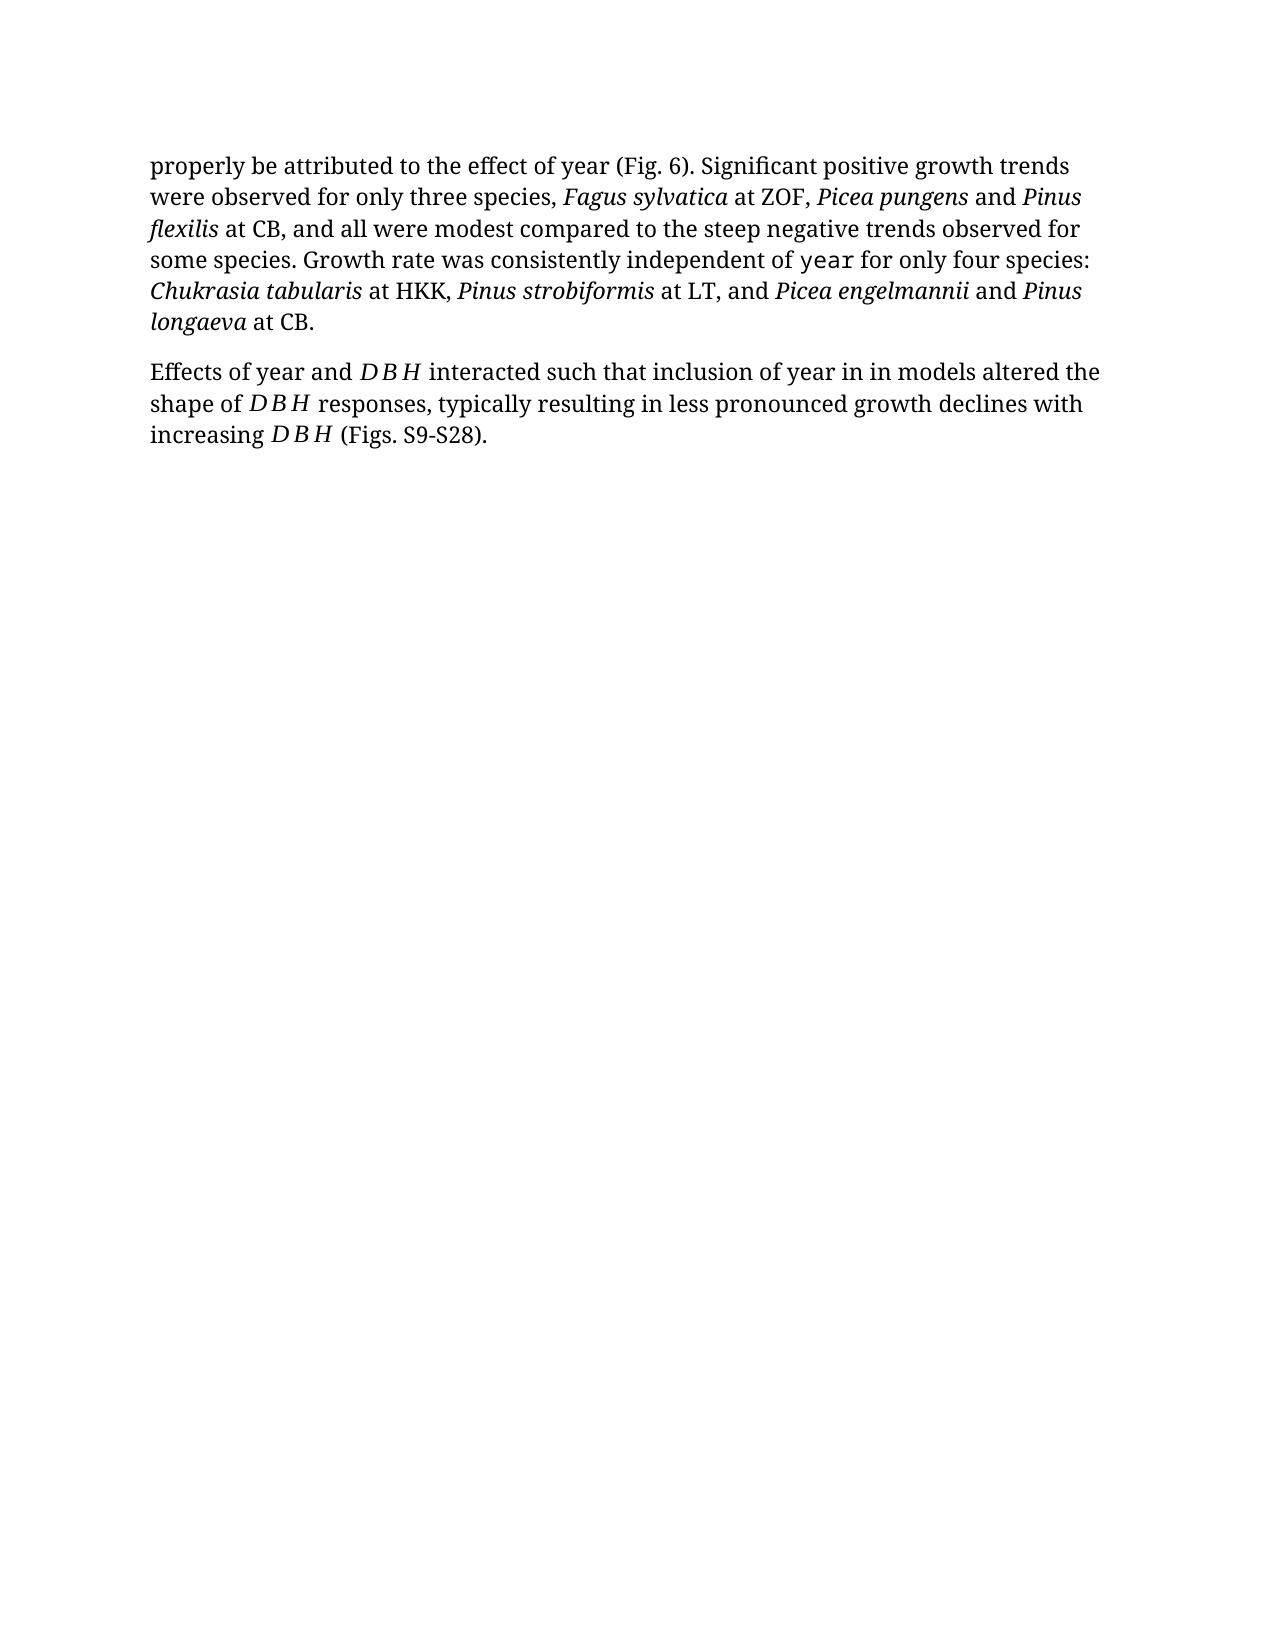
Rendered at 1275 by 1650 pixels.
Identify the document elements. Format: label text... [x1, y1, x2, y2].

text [150, 150, 1125, 337]
text Effects of year and interacted such that inclusion of year in in models altered the shape of responses, typically resulting in less pronounced growth declines with increasing (Figs. S9-S28). [150, 356, 1125, 450]
